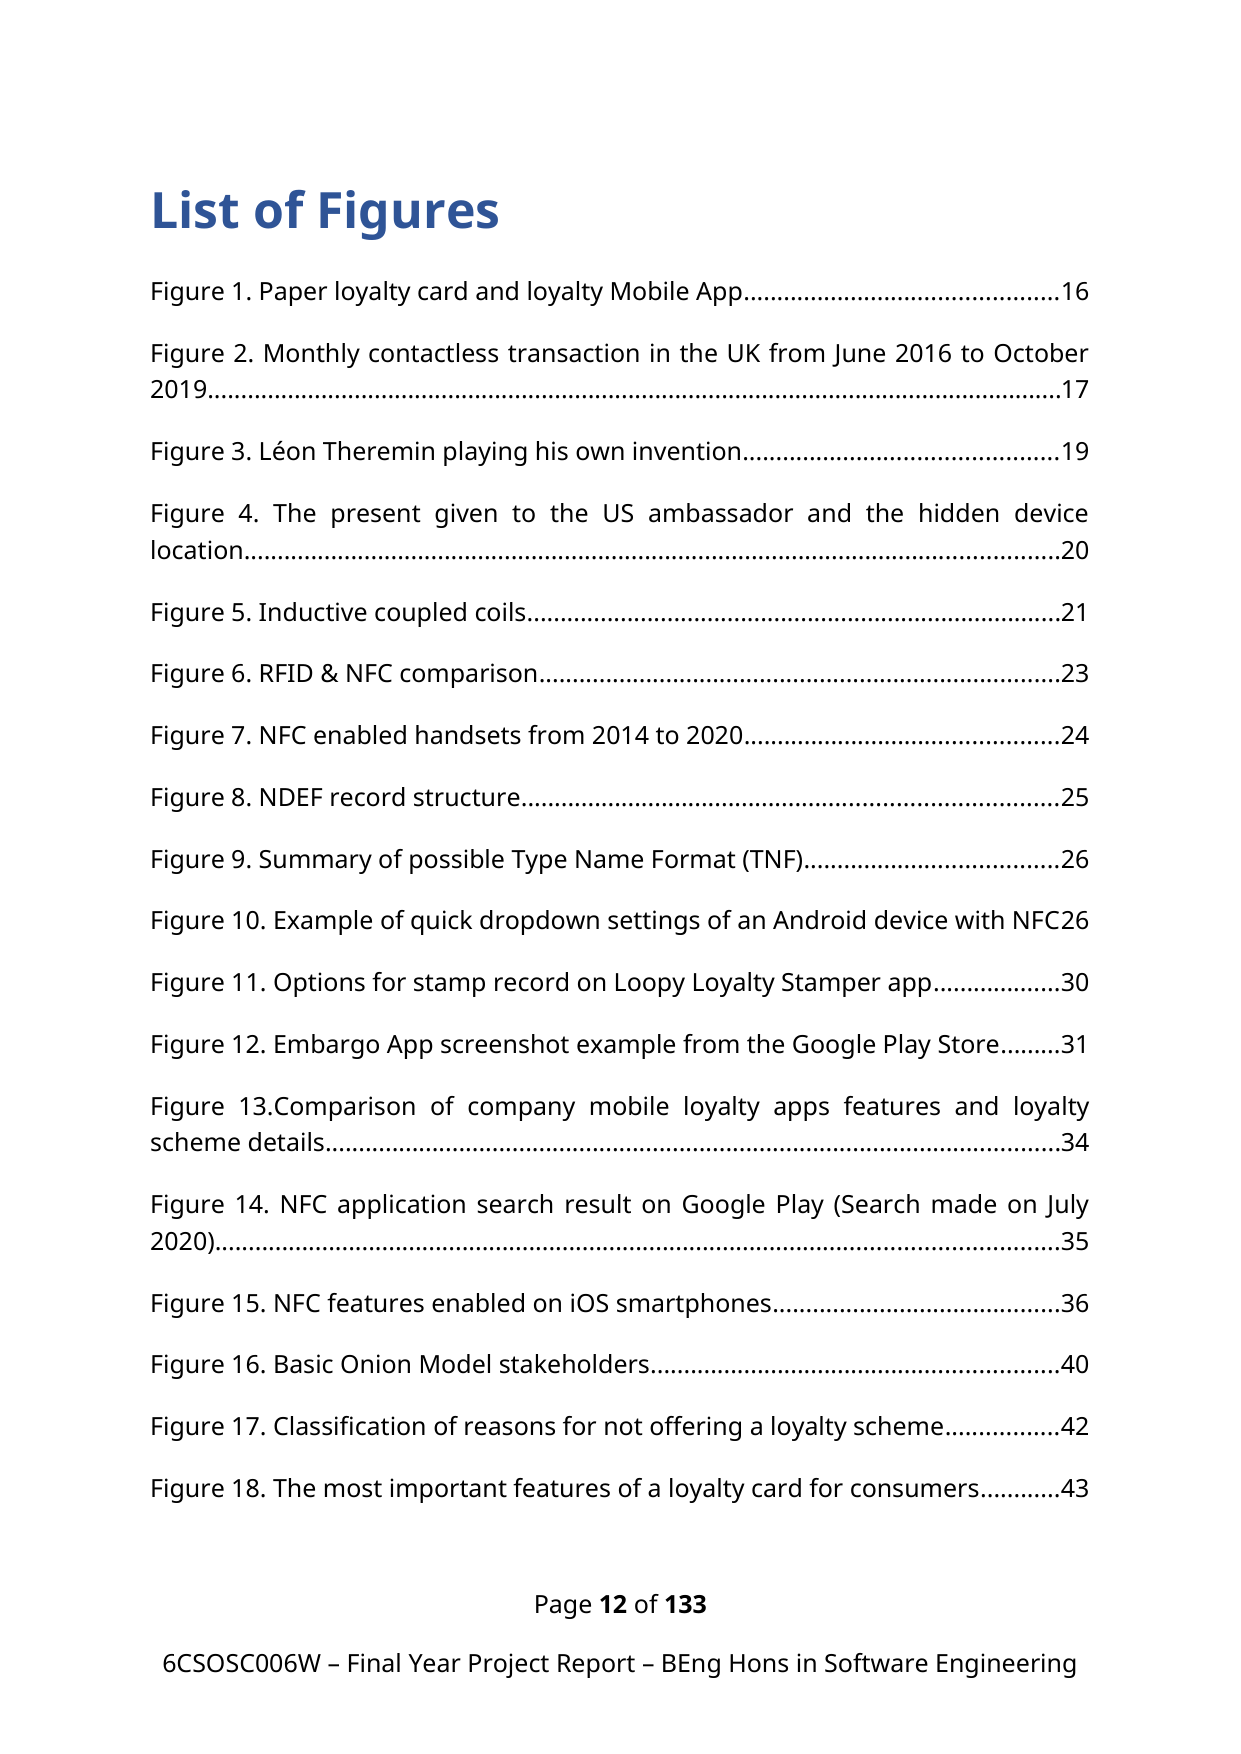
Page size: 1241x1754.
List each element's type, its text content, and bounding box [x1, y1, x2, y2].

subtitle List of Figures [150, 175, 1090, 243]
text Figure 7. NFC enabled handsets from 2014 to 2020 24 [150, 718, 1090, 752]
text Figure 11. Options for stamp record on Loopy Loyalty Stamper app 30 [150, 965, 1090, 999]
text Figure 9. Summary of possible Type Name Format (TNF) 26 [150, 841, 1090, 875]
text Figure 18. The most important features of a loyalty card for consumers 43 [150, 1471, 1090, 1505]
text Figure 5. Inductive coupled coils 21 [150, 594, 1090, 628]
text Figure 15. NFC features enabled on iOS smartphones 36 [150, 1285, 1090, 1319]
text Figure 16. Basic Onion Model stakeholders 40 [150, 1347, 1090, 1381]
text Figure 13.Comparison of company mobile loyalty apps features and loyalty scheme details 34 [150, 1088, 1090, 1159]
text Figure 17. Classification of reasons for not offering a loyalty scheme 42 [150, 1409, 1090, 1443]
text Figure 8. NDEF record structure 25 [150, 779, 1090, 813]
text Figure 14. NFC application search result on Google Play (Search made on July 2020) 35 [150, 1187, 1090, 1258]
text Figure 4. The present given to the US ambassador and the hidden device location 20 [150, 496, 1090, 566]
text Figure 3. Léon Theremin playing his own invention 19 [150, 434, 1090, 468]
text Figure 1. Paper loyalty card and loyalty Mobile App 16 [150, 273, 1090, 308]
text Figure 10. Example of quick dropdown settings of an Android device with NFC 26 [150, 903, 1090, 937]
text Figure 12. Embargo App screenshot example from the Google Play Store 31 [150, 1027, 1090, 1061]
text Figure 6. RFID & NFC comparison 23 [150, 656, 1090, 690]
text Figure 2. Monthly contactless transaction in the UK from June 2016 to October 2019 17 [150, 335, 1090, 406]
